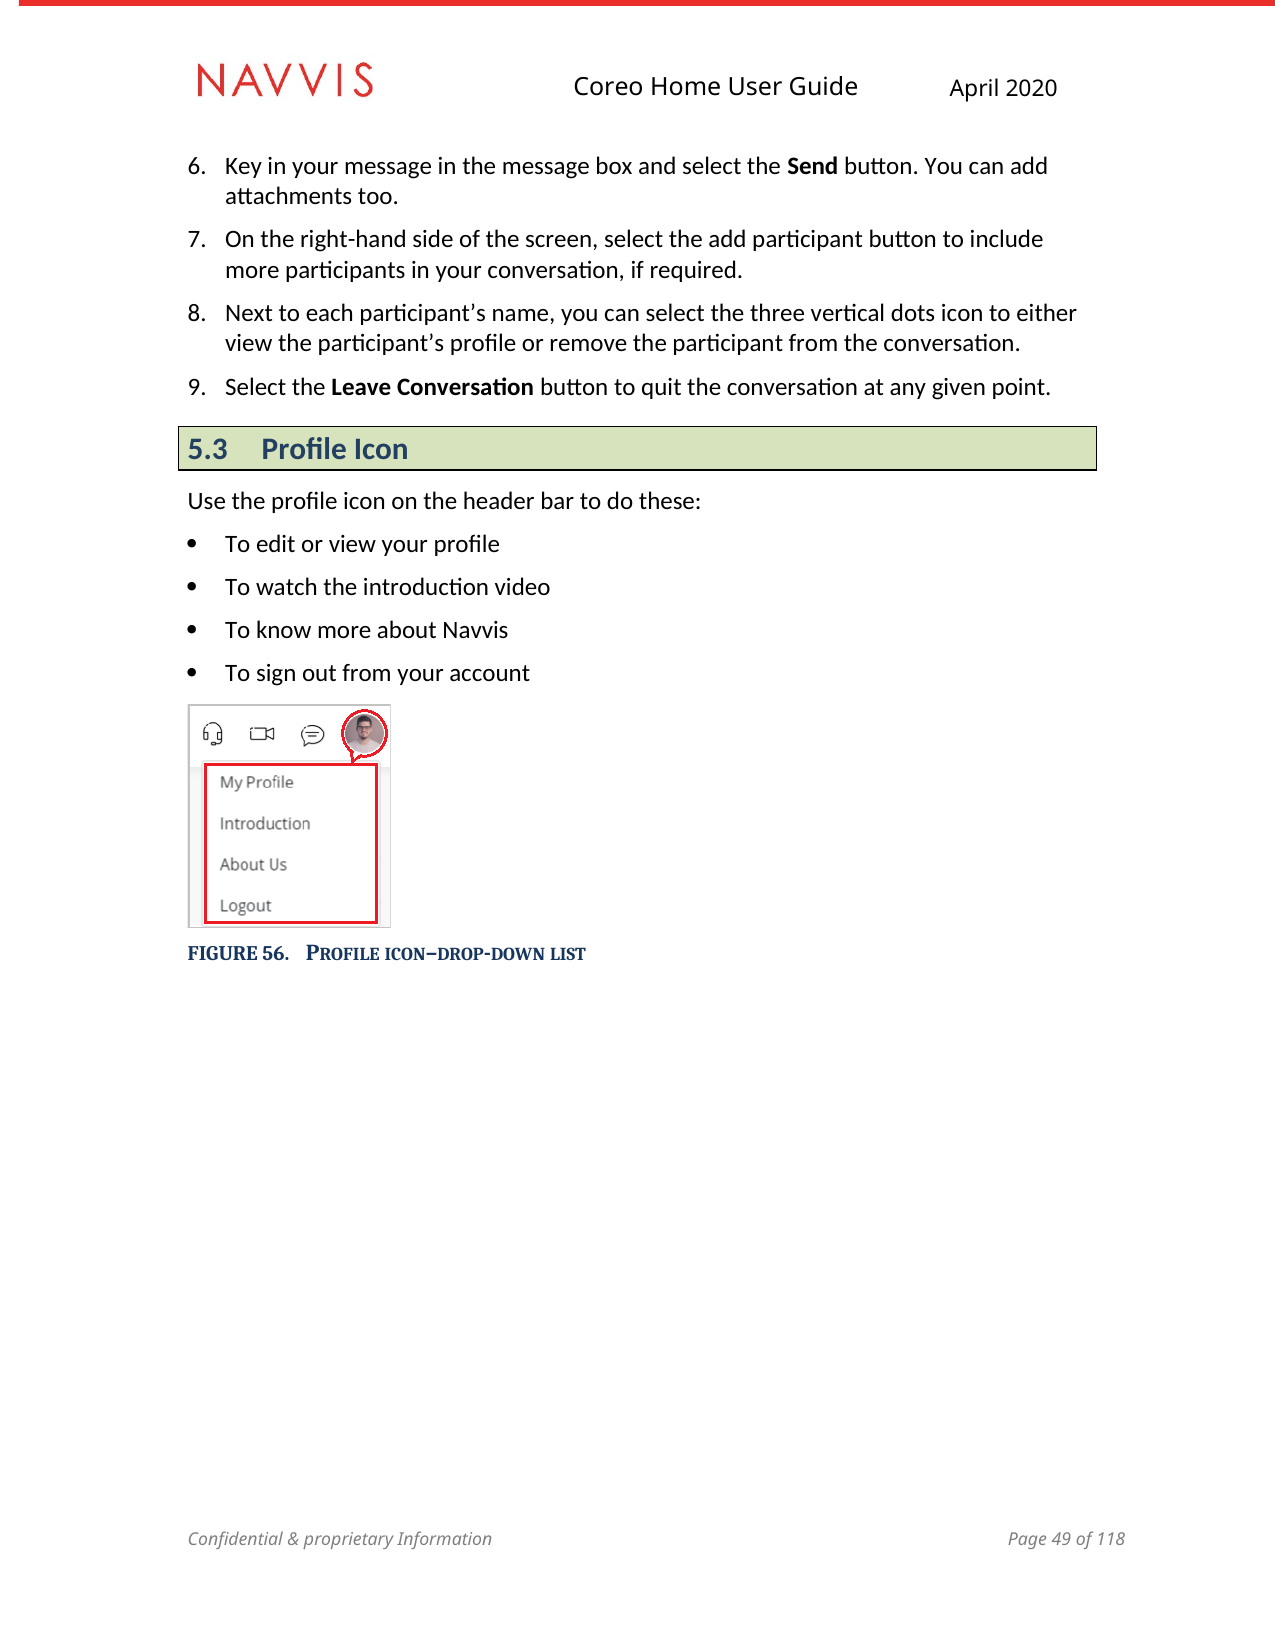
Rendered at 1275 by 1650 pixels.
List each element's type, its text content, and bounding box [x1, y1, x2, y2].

text Profile icon–drop-down list [187, 940, 1058, 967]
list To know more about Navvis [187, 614, 1087, 645]
subtitle Profile Icon [179, 427, 1096, 469]
list Next to each participant’s name, you can select the three vertical dots icon to either view the participant’s profile or remove the participant from the conversation. [187, 297, 1087, 358]
list To edit or view your profile [187, 528, 1087, 559]
list Select the Leave Conversation button to quit the conversation at any given point. [187, 371, 1087, 401]
picture [187, 55, 383, 104]
list On the right-hand side of the screen, select the add participant button to include more participants in your conversation, if required. [187, 223, 1087, 284]
list Use the profile icon on the header bar to do these: [187, 485, 1087, 516]
list Key in your message in the message box and select the Send button. You can add attachments too. [187, 150, 1087, 211]
picture [187, 704, 391, 928]
list To watch the introduction video [187, 571, 1087, 602]
list To sign out from your account [187, 657, 1087, 688]
